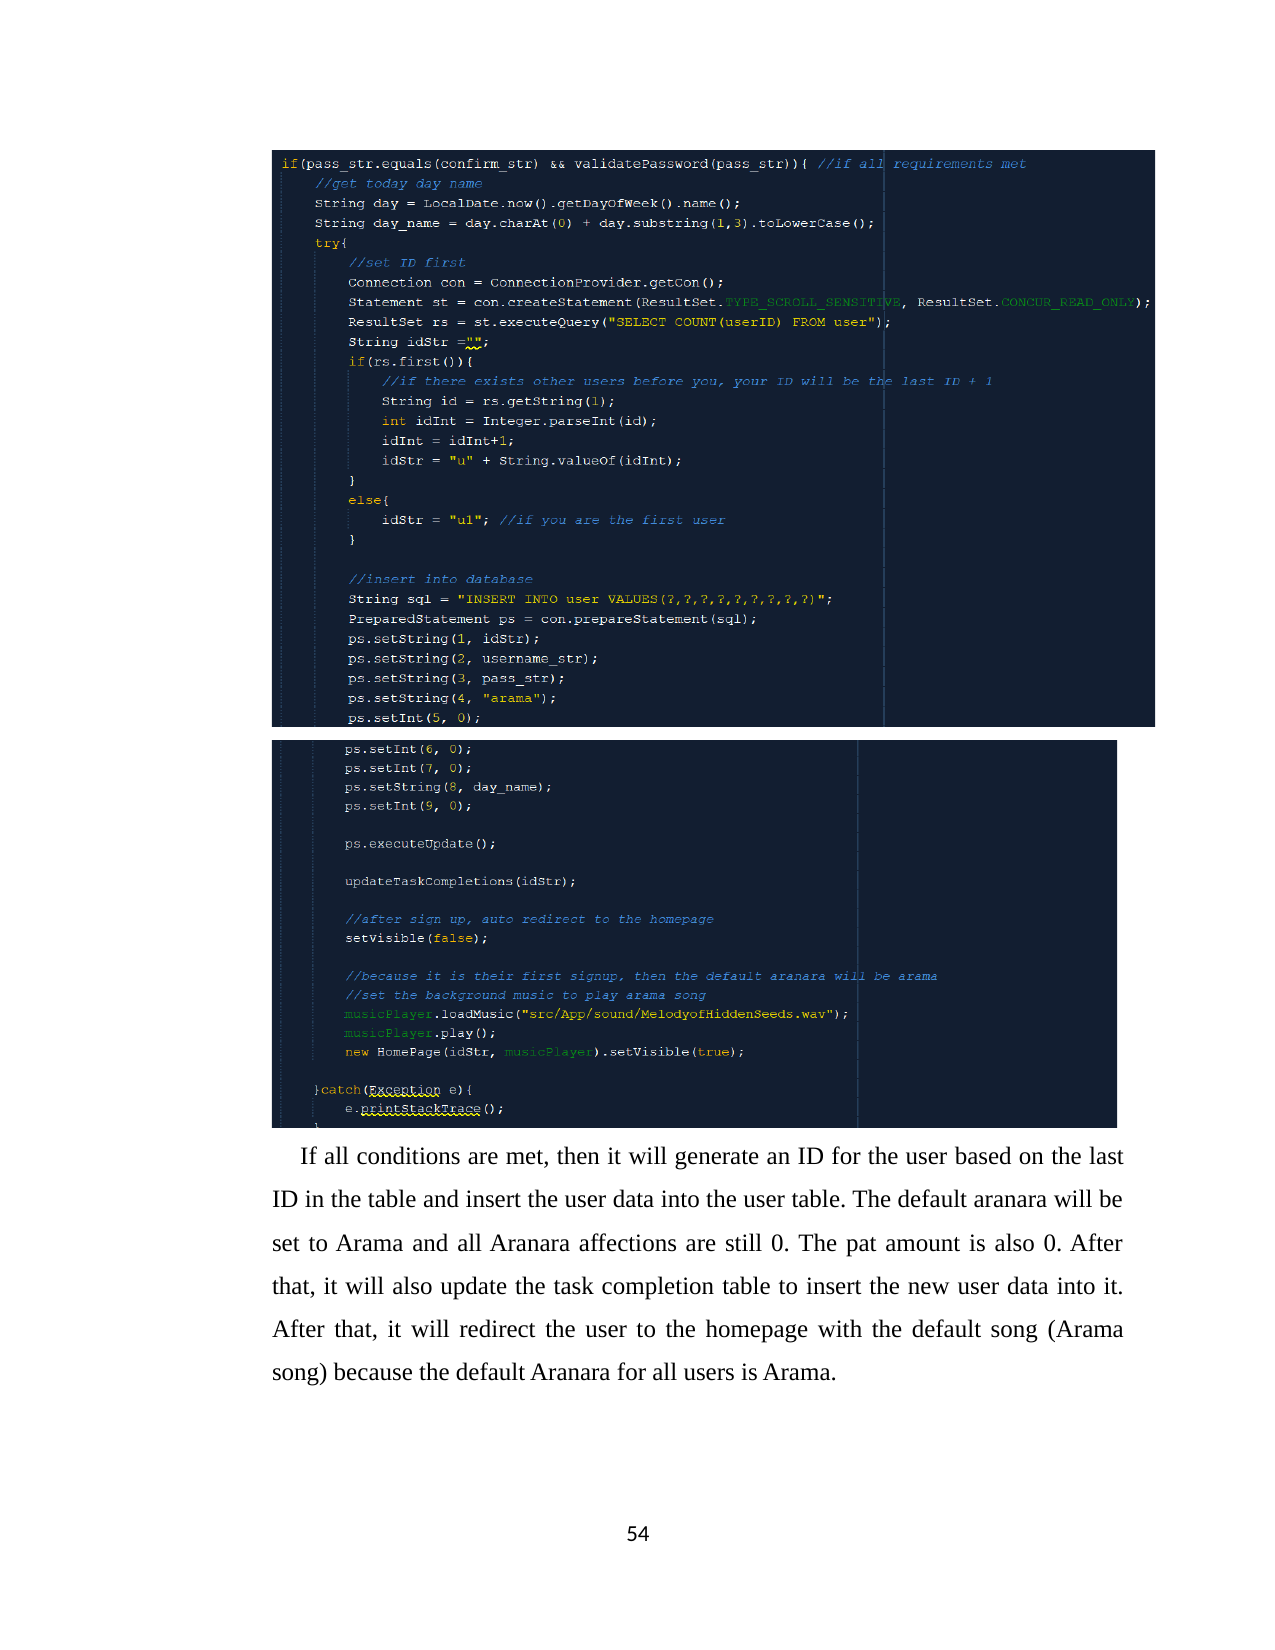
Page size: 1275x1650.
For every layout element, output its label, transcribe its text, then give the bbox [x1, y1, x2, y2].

list If all conditions are met, then it will generate an ID for the user based on the last ID in the table and insert the user data into the user table. The default aranara will be set to Arama and all Aranara affections are still 0. The pat amount is also 0. After that, it will also update the task completion table to insert the new user data into it. After that, it will redirect the user to the homepage with the default song (Arama song) because the default Aranara for all users is Arama. [272, 1141, 1125, 1386]
picture [271, 740, 1118, 1128]
picture [271, 150, 1156, 727]
